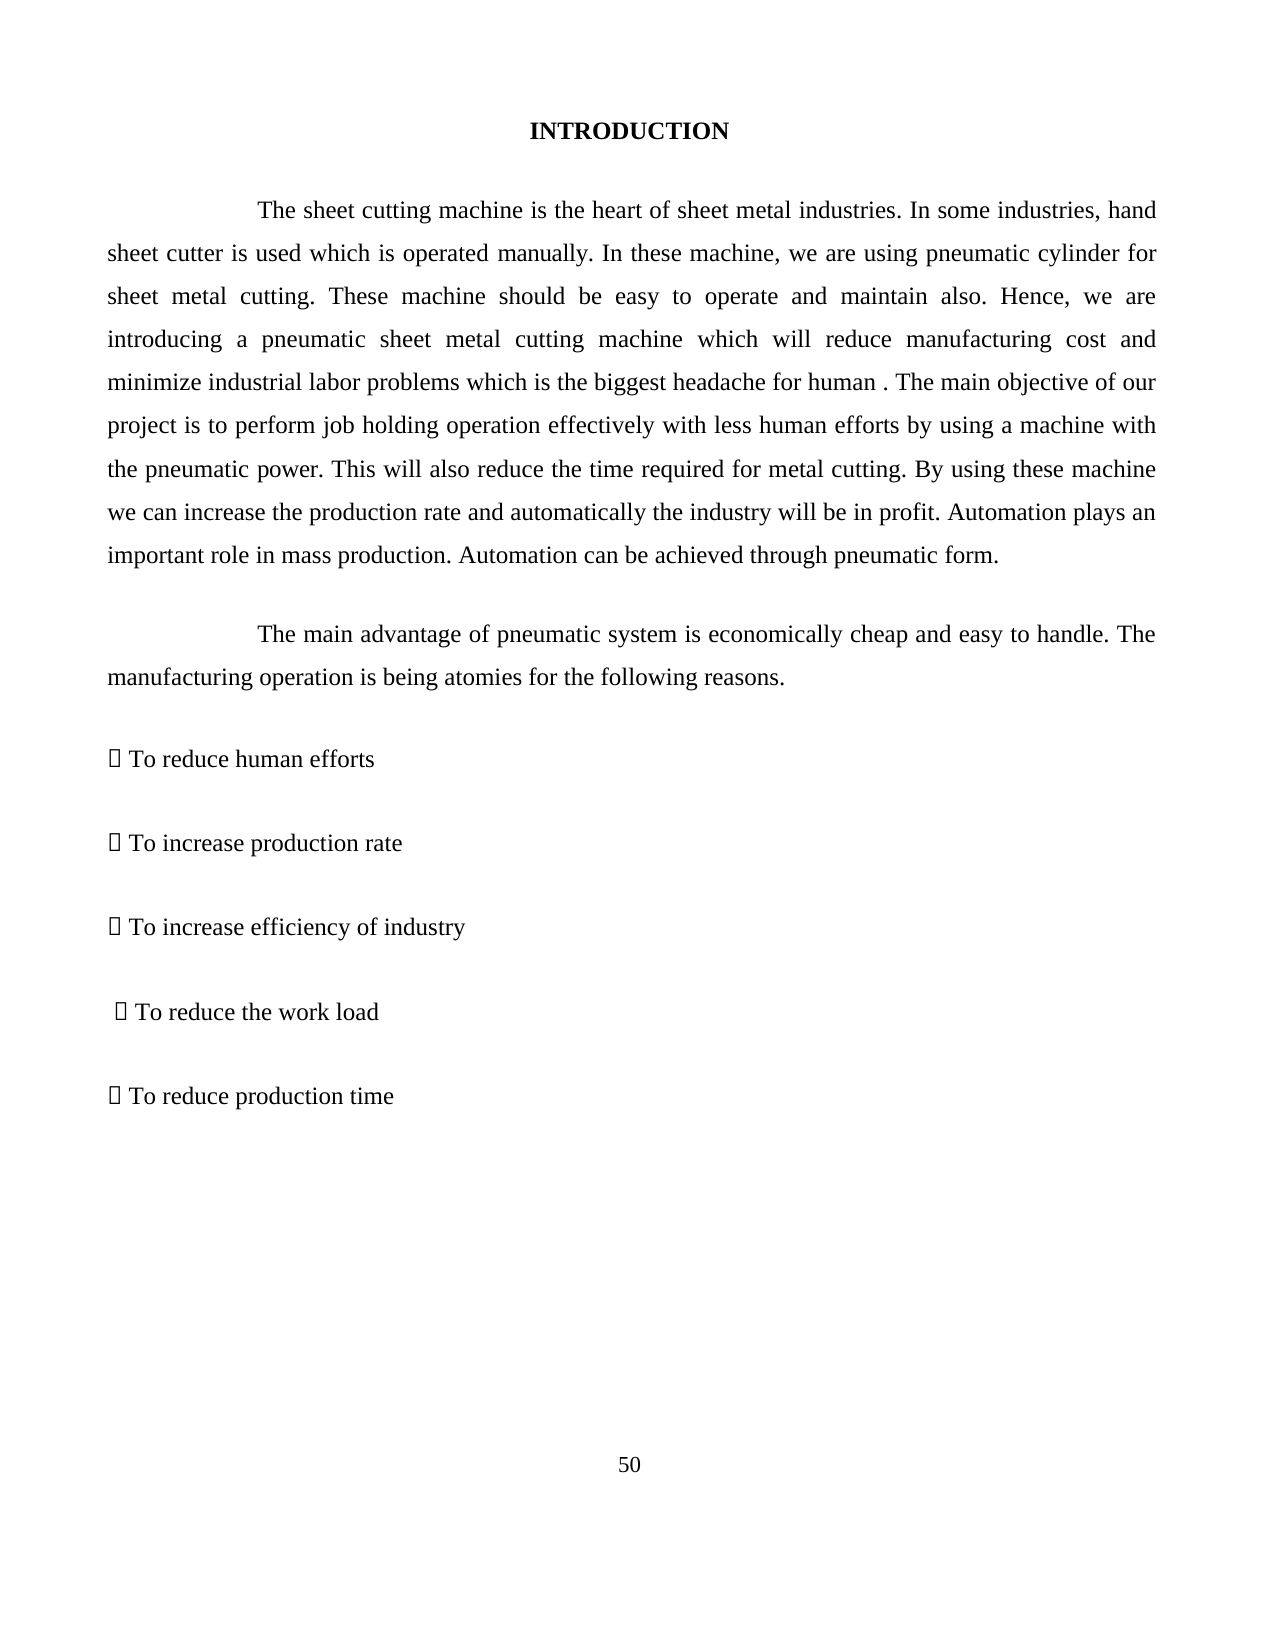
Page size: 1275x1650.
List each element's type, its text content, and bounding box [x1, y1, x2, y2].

text  To reduce production time [107, 1077, 1258, 1112]
subtitle INTRODUCTION [529, 116, 1258, 145]
text The sheet cutting machine is the heart of sheet metal industries. In some industries, hand sheet cutter is used which is operated manually. In these machine, we are using pneumatic cylinder for sheet metal cutting. These machine should be easy to operate and maintain also. Hence, we are introducing a pneumatic sheet metal cutting machine which will reduce manufacturing cost and minimize industrial labor problems which is the biggest headache for human . The main objective of our project is to perform job holding operation effectively with less human efforts by using a machine with the pneumatic power. This will also reduce the time required for metal cutting. By using these machine we can increase the production rate and automatically the industry will be in profit. Automation plays an important role in mass production. Automation can be achieved through pneumatic form. [107, 195, 1157, 569]
text  To reduce human efforts [107, 741, 1258, 775]
text The main advantage of pneumatic system is economically cheap and easy to handle. The manufacturing operation is being atomies for the following reasons. [107, 619, 1157, 691]
text  To increase production rate [107, 825, 1258, 859]
text  To reduce the work load [113, 993, 1258, 1027]
text  To increase efficiency of industry [107, 909, 1258, 943]
